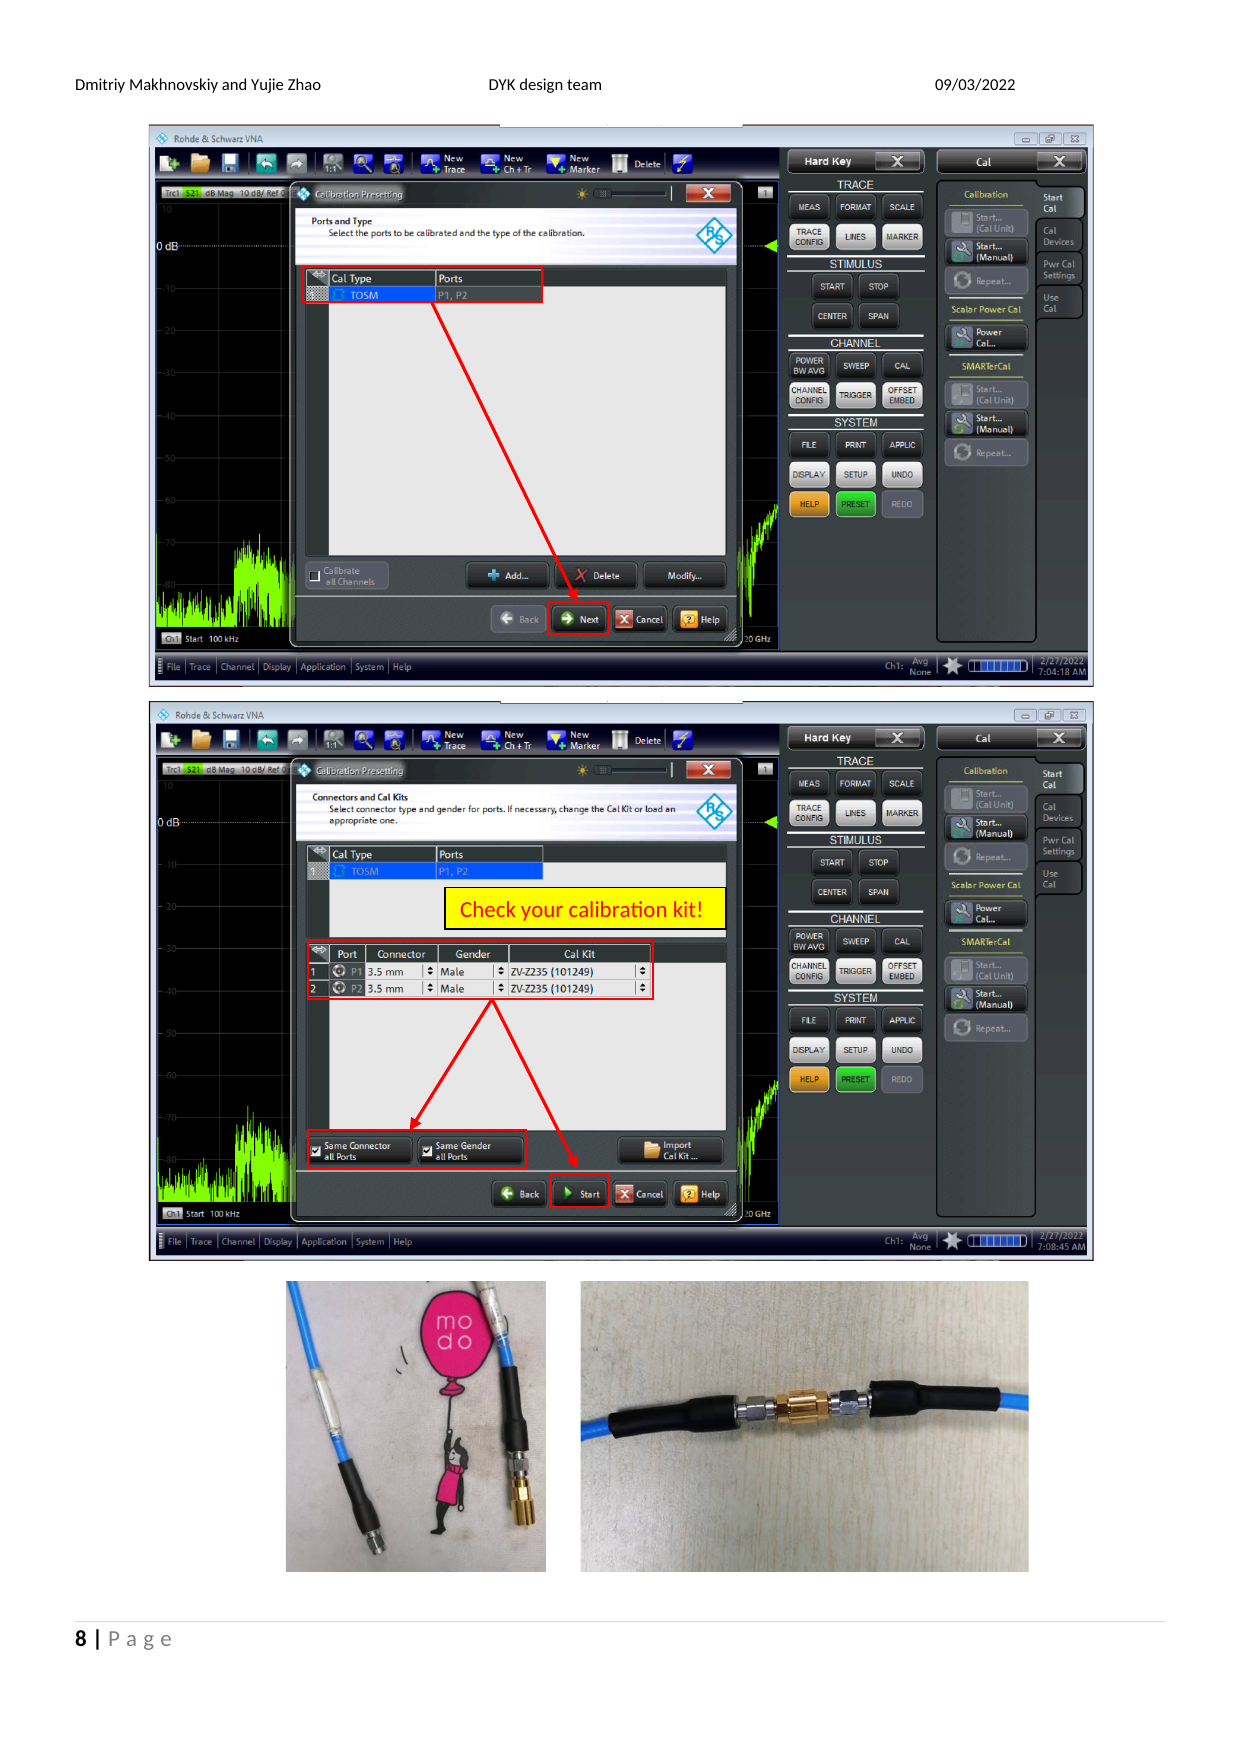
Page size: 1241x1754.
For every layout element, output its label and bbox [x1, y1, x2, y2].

picture [148, 122, 1094, 687]
picture [580, 1281, 1029, 1572]
picture [285, 1281, 546, 1572]
picture [148, 700, 1094, 1261]
